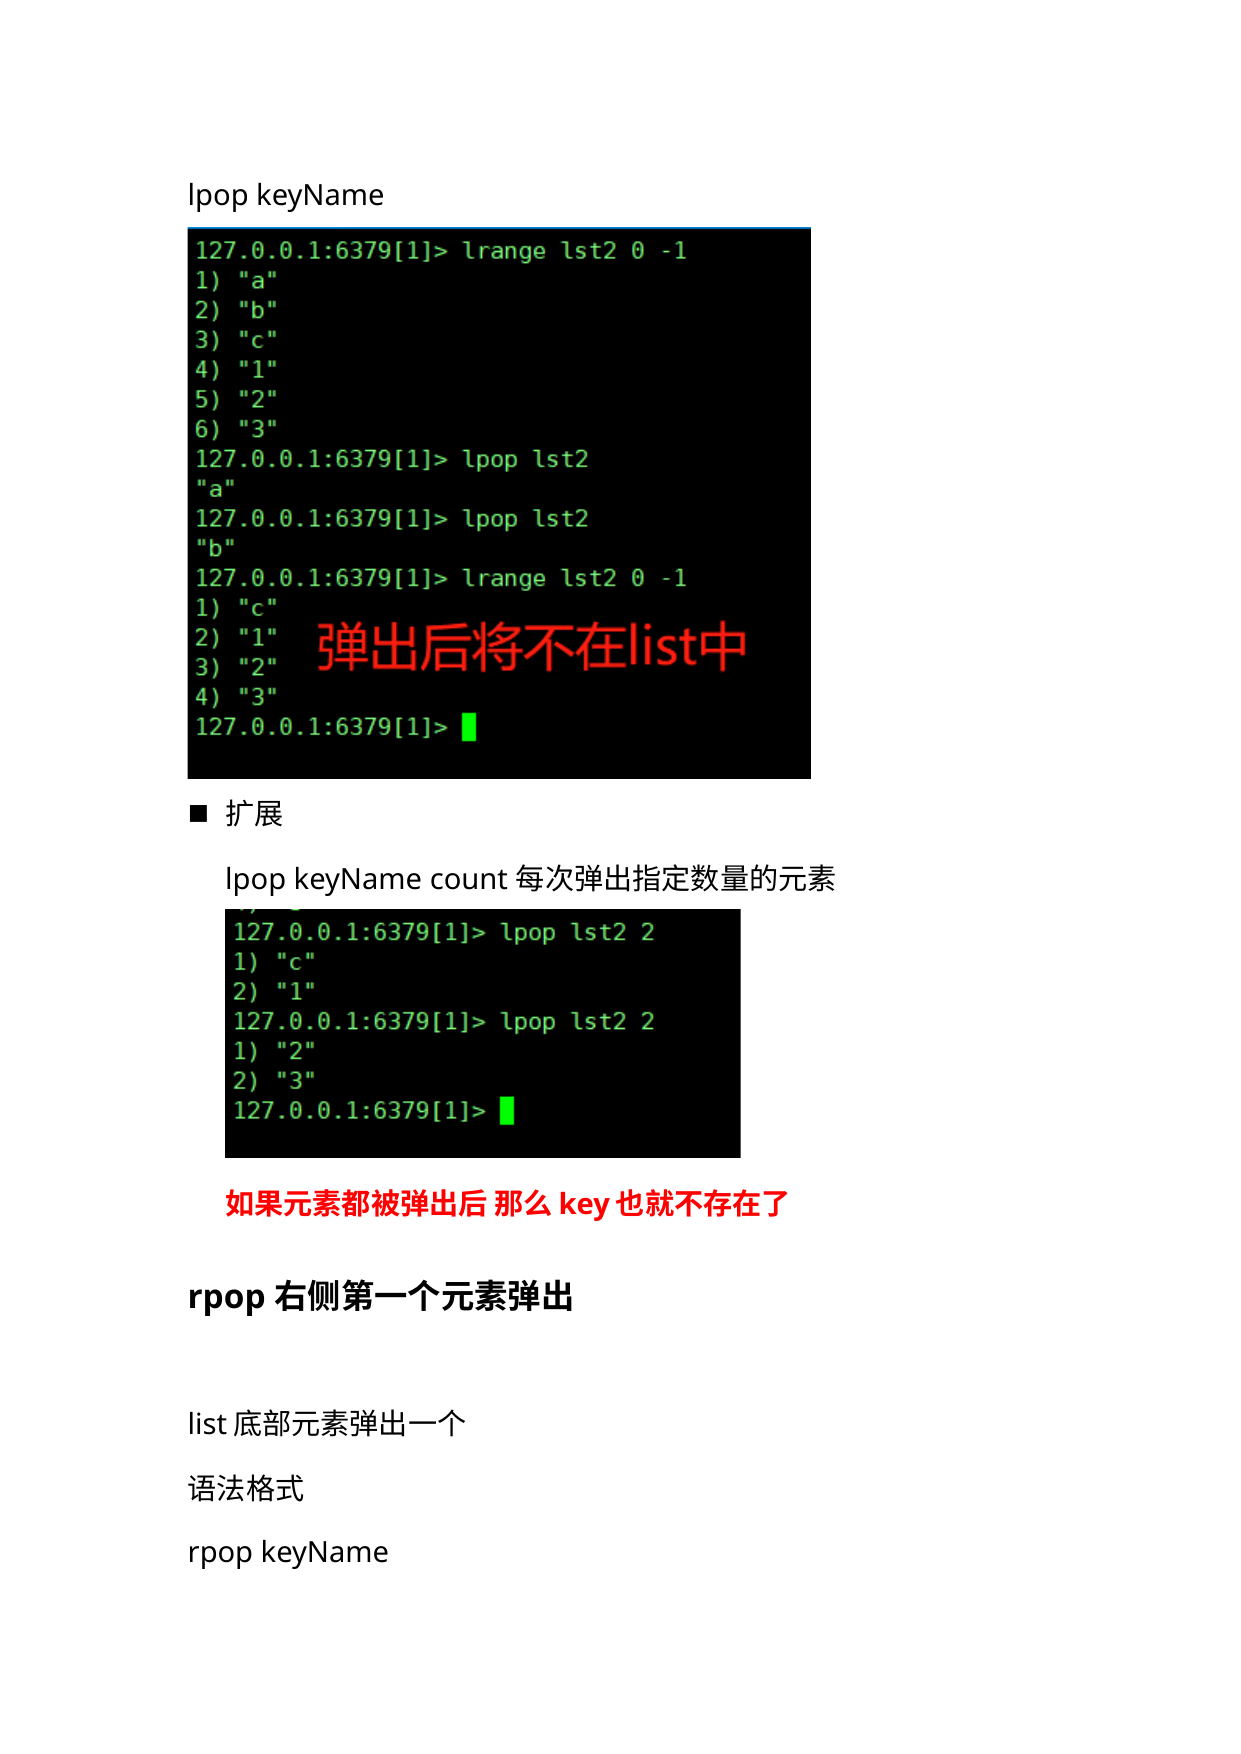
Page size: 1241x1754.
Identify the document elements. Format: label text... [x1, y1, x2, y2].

list 扩展 [187, 779, 1053, 844]
list lpop keyName count 每次弹出指定数量的元素 [225, 844, 1053, 909]
text lpop keyName [187, 162, 1053, 227]
text rpop keyName [187, 1519, 1053, 1584]
picture [187, 227, 811, 779]
subtitle rpop 右侧第一个元素弹出 [187, 1262, 1053, 1327]
list 如果元素都被弹出后 那么key也就不存在了 [225, 1169, 1053, 1234]
text 语法格式 [187, 1454, 1053, 1519]
text list底部元素弹出一个 [187, 1389, 1053, 1454]
picture [225, 909, 741, 1158]
